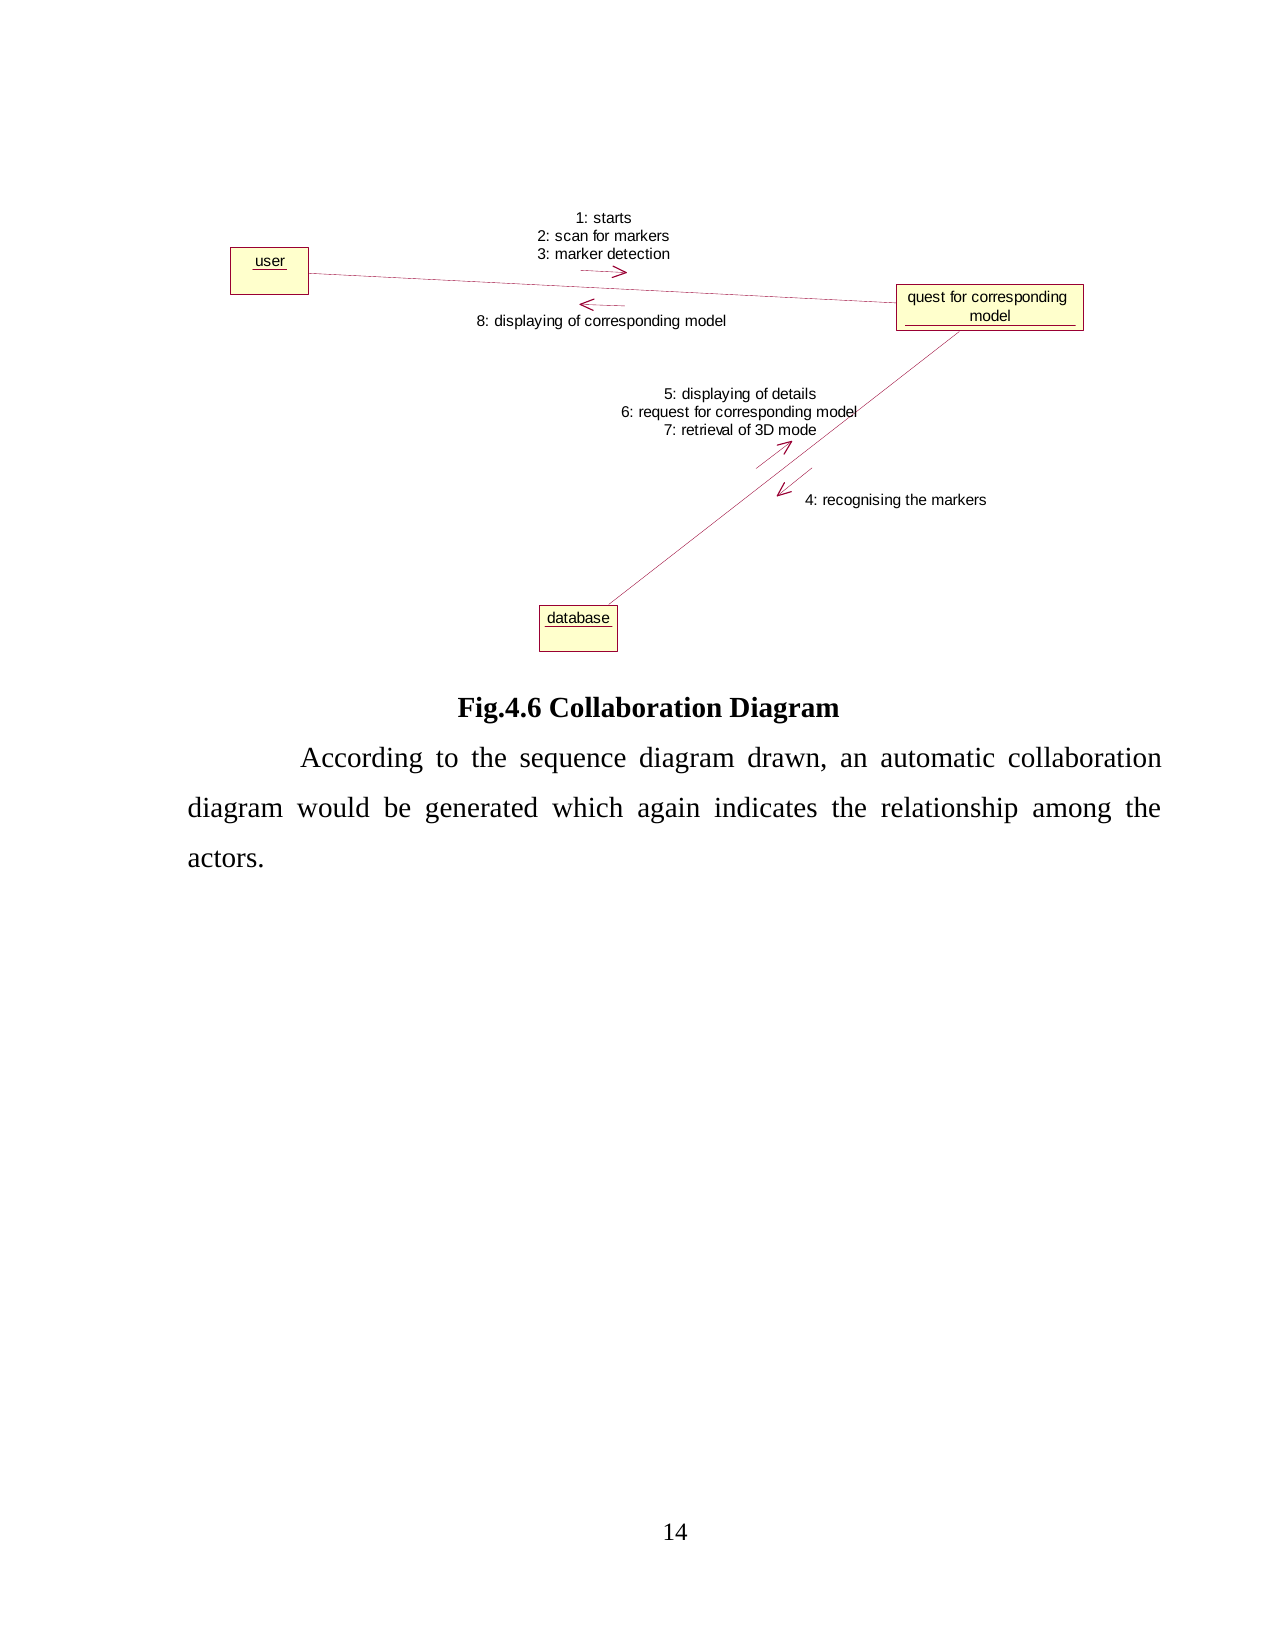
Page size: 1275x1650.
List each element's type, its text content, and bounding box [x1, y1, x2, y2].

text According to the sequence diagram drawn, an automatic collaboration diagram would be generated which again indicates the relationship among the actors. [187, 740, 1162, 874]
text Fig.4.6 Collaboration Diagram [187, 690, 1162, 723]
